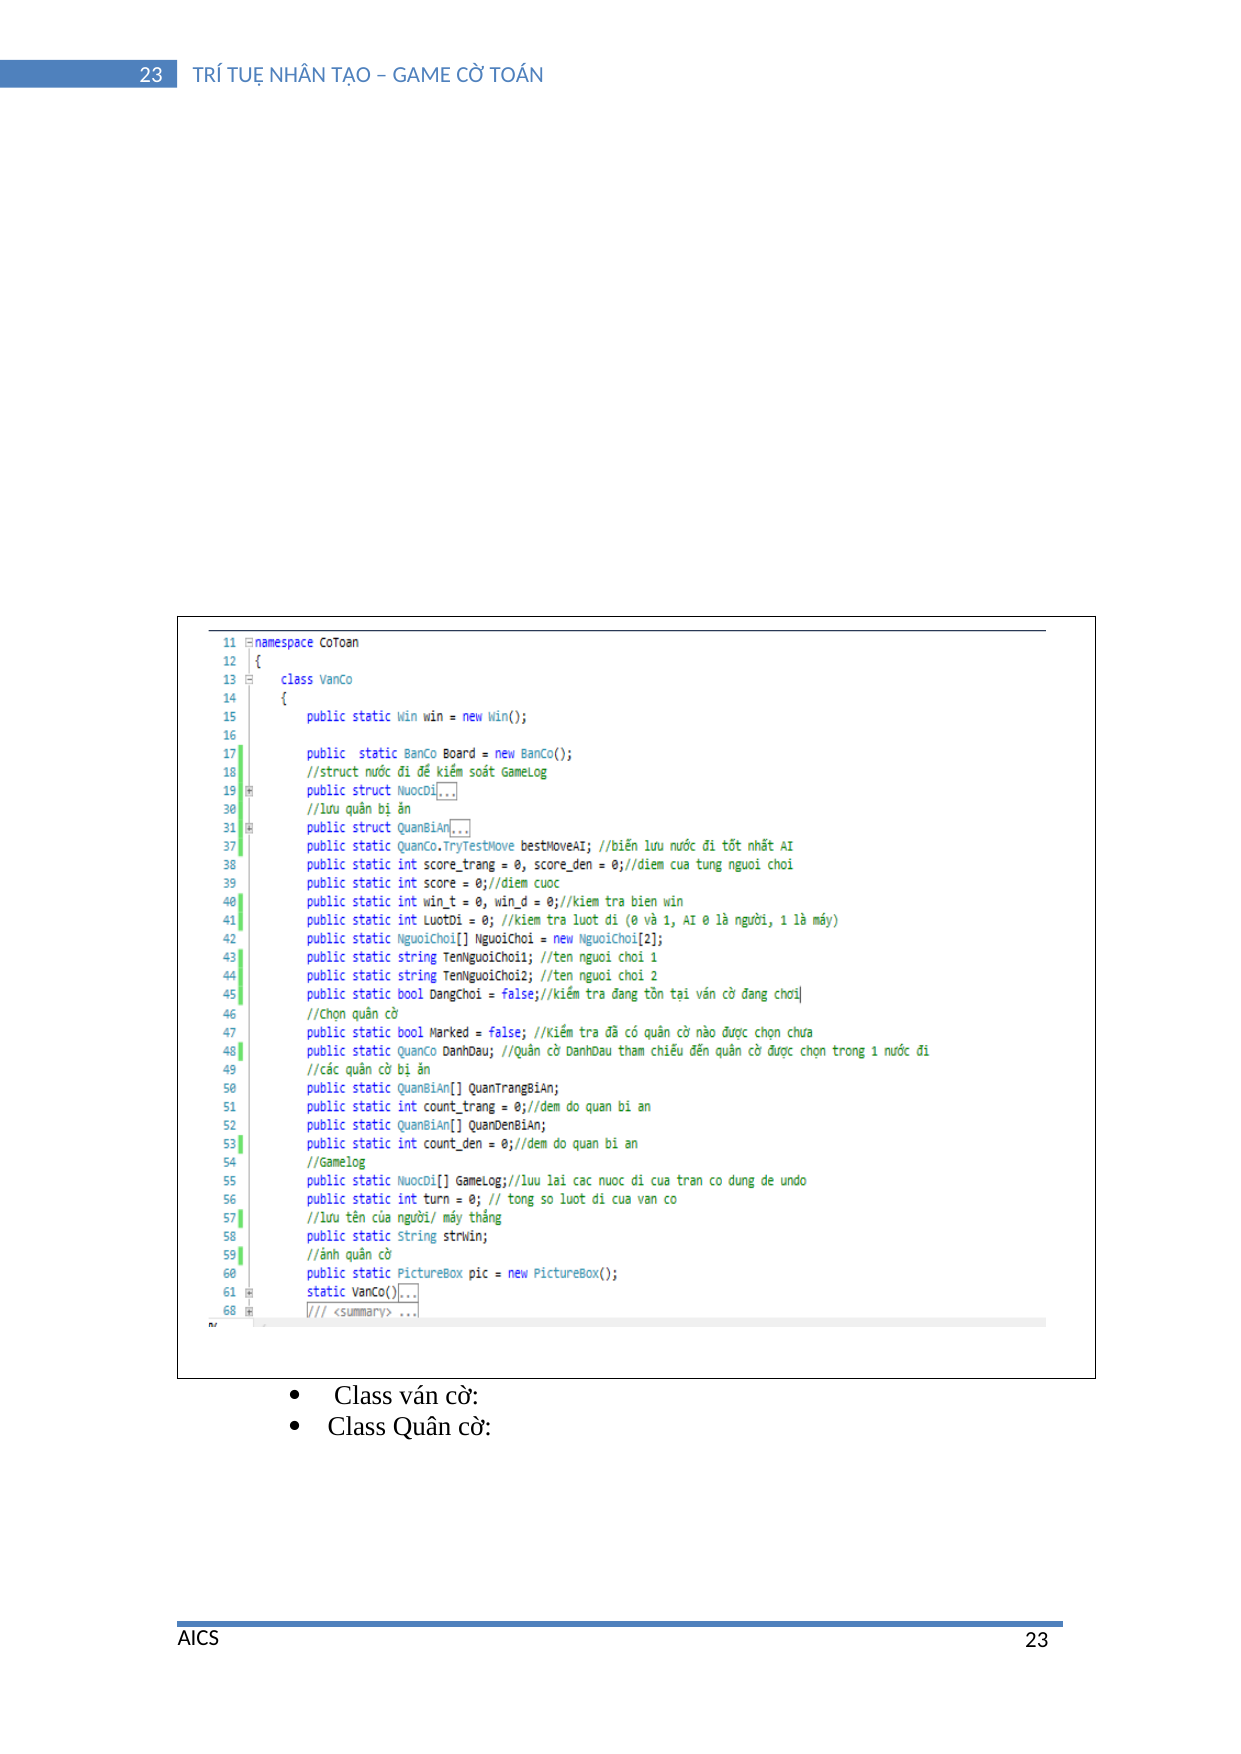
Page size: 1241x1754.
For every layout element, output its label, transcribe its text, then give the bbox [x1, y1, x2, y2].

table_header [178, 617, 1095, 1378]
picture [208, 630, 1046, 1327]
list Class Quân cờ: [290, 1410, 1063, 1442]
list Class ván cờ: [290, 1379, 1063, 1410]
